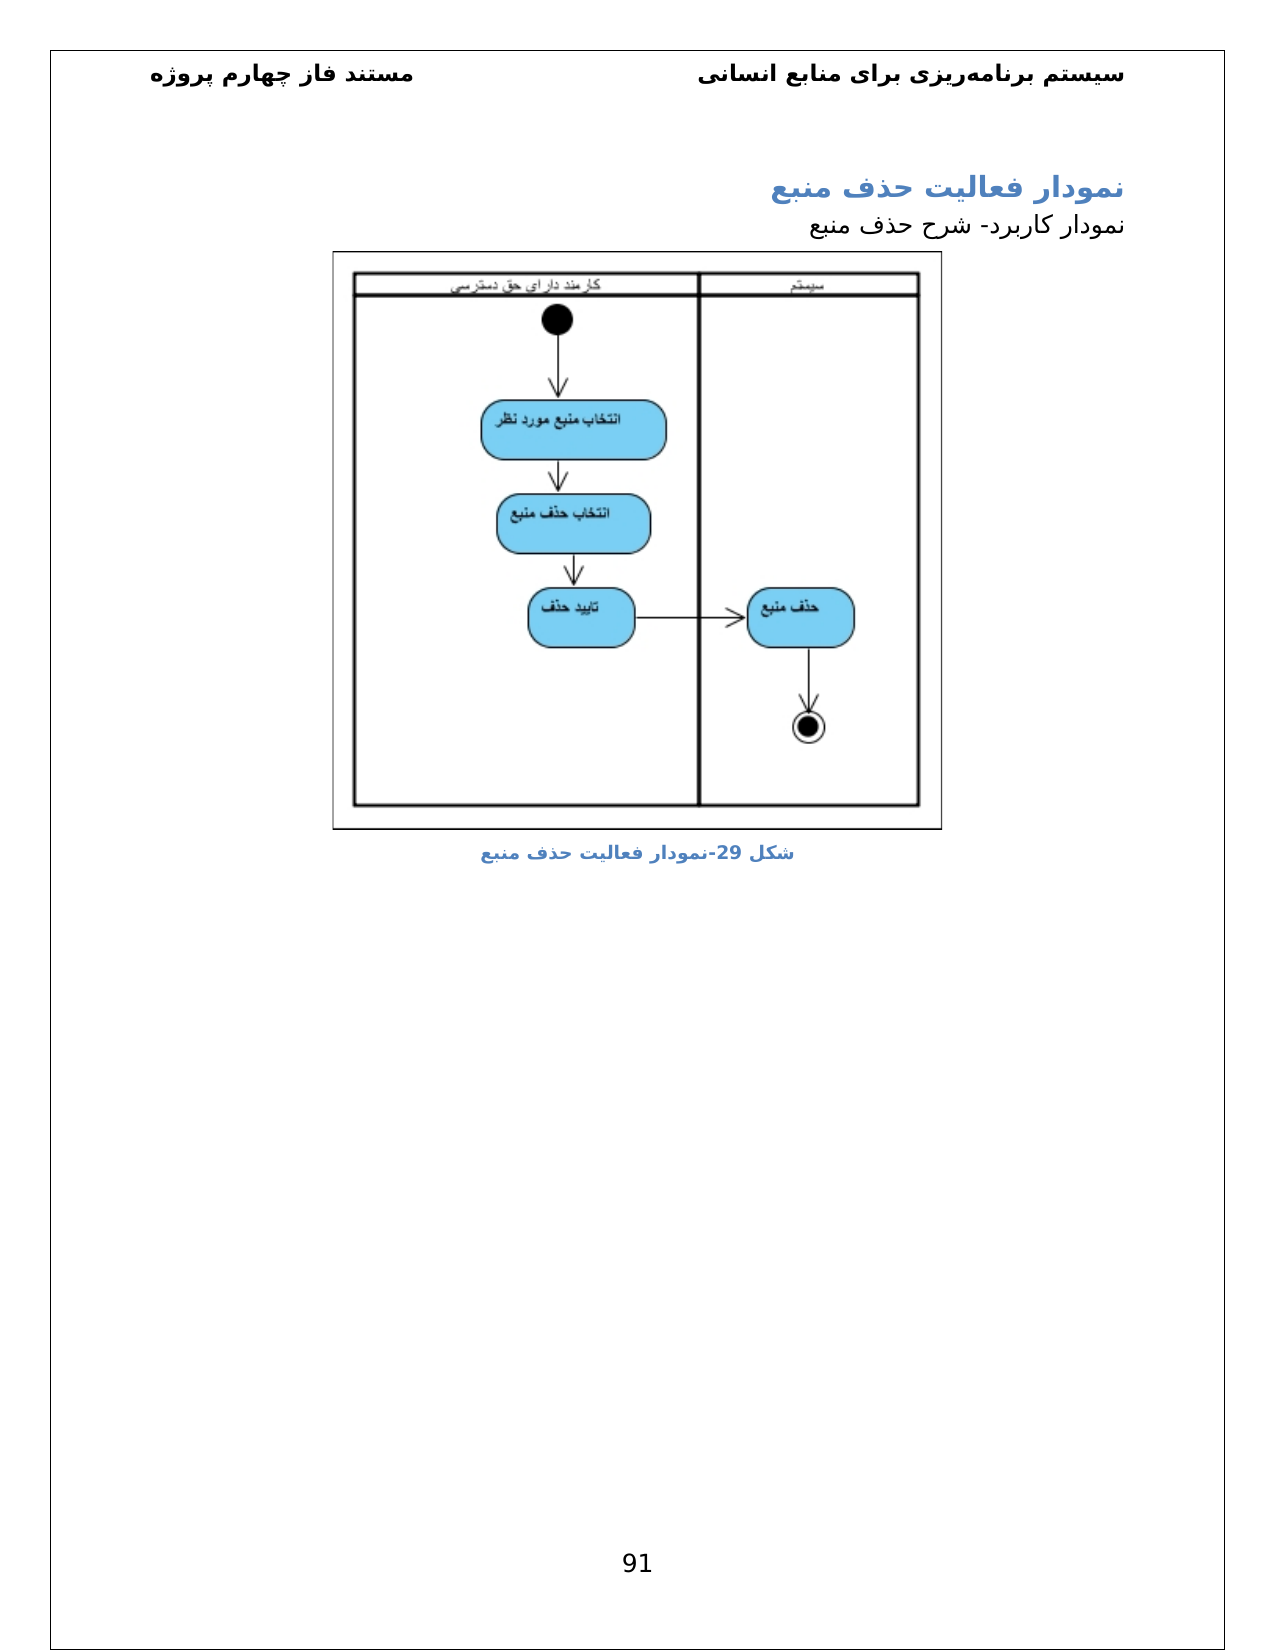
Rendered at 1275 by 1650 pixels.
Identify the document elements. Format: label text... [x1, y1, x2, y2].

text شکل 29-نمودار فعالیت حذف منبع [150, 842, 1125, 863]
subtitle نمودار فعالیت حذف منبع [150, 171, 1125, 205]
picture [332, 251, 943, 830]
text نمودار کاربرد- شرح حذف منبع [150, 210, 1125, 239]
